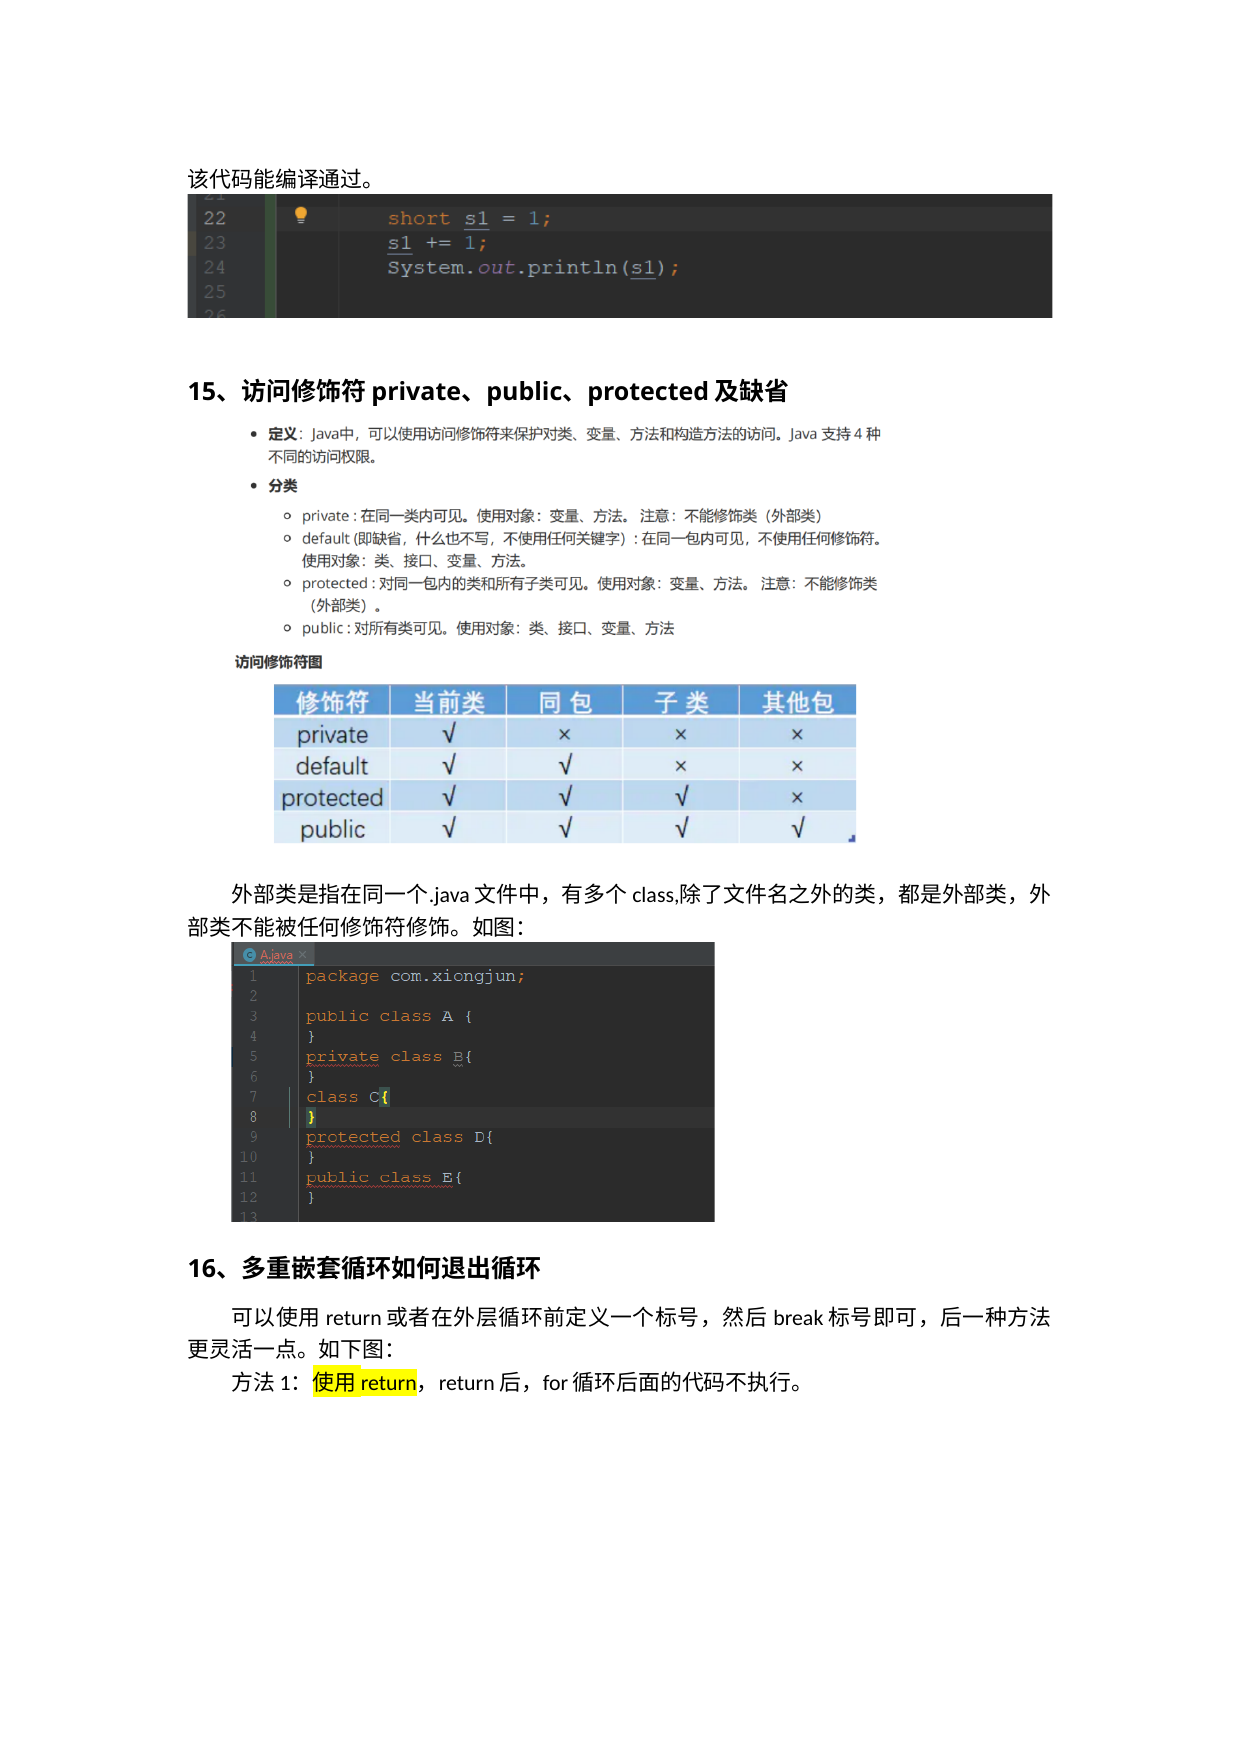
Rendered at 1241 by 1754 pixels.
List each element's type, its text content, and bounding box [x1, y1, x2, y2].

list 15、访问修饰符private、public、protected及缺省 [187, 357, 1053, 422]
list 可以使用return或者在外层循环前定义一个标号，然后break标号即可，后一种方法更灵活一点。如下图： [187, 1299, 1053, 1364]
list 外部类是指在同一个.java文件中，有多个class,除了文件名之外的类，都是外部类，外部类不能被任何修饰符修饰。如图： [187, 877, 1053, 942]
picture [187, 194, 1053, 318]
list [187, 162, 1053, 194]
picture [231, 942, 715, 1222]
list 16、多重嵌套循环如何退出循环 [187, 1234, 1053, 1299]
picture [231, 422, 907, 848]
list 方法1：使用return，return后，for循环后面的代码不执行。 [187, 1364, 1053, 1397]
